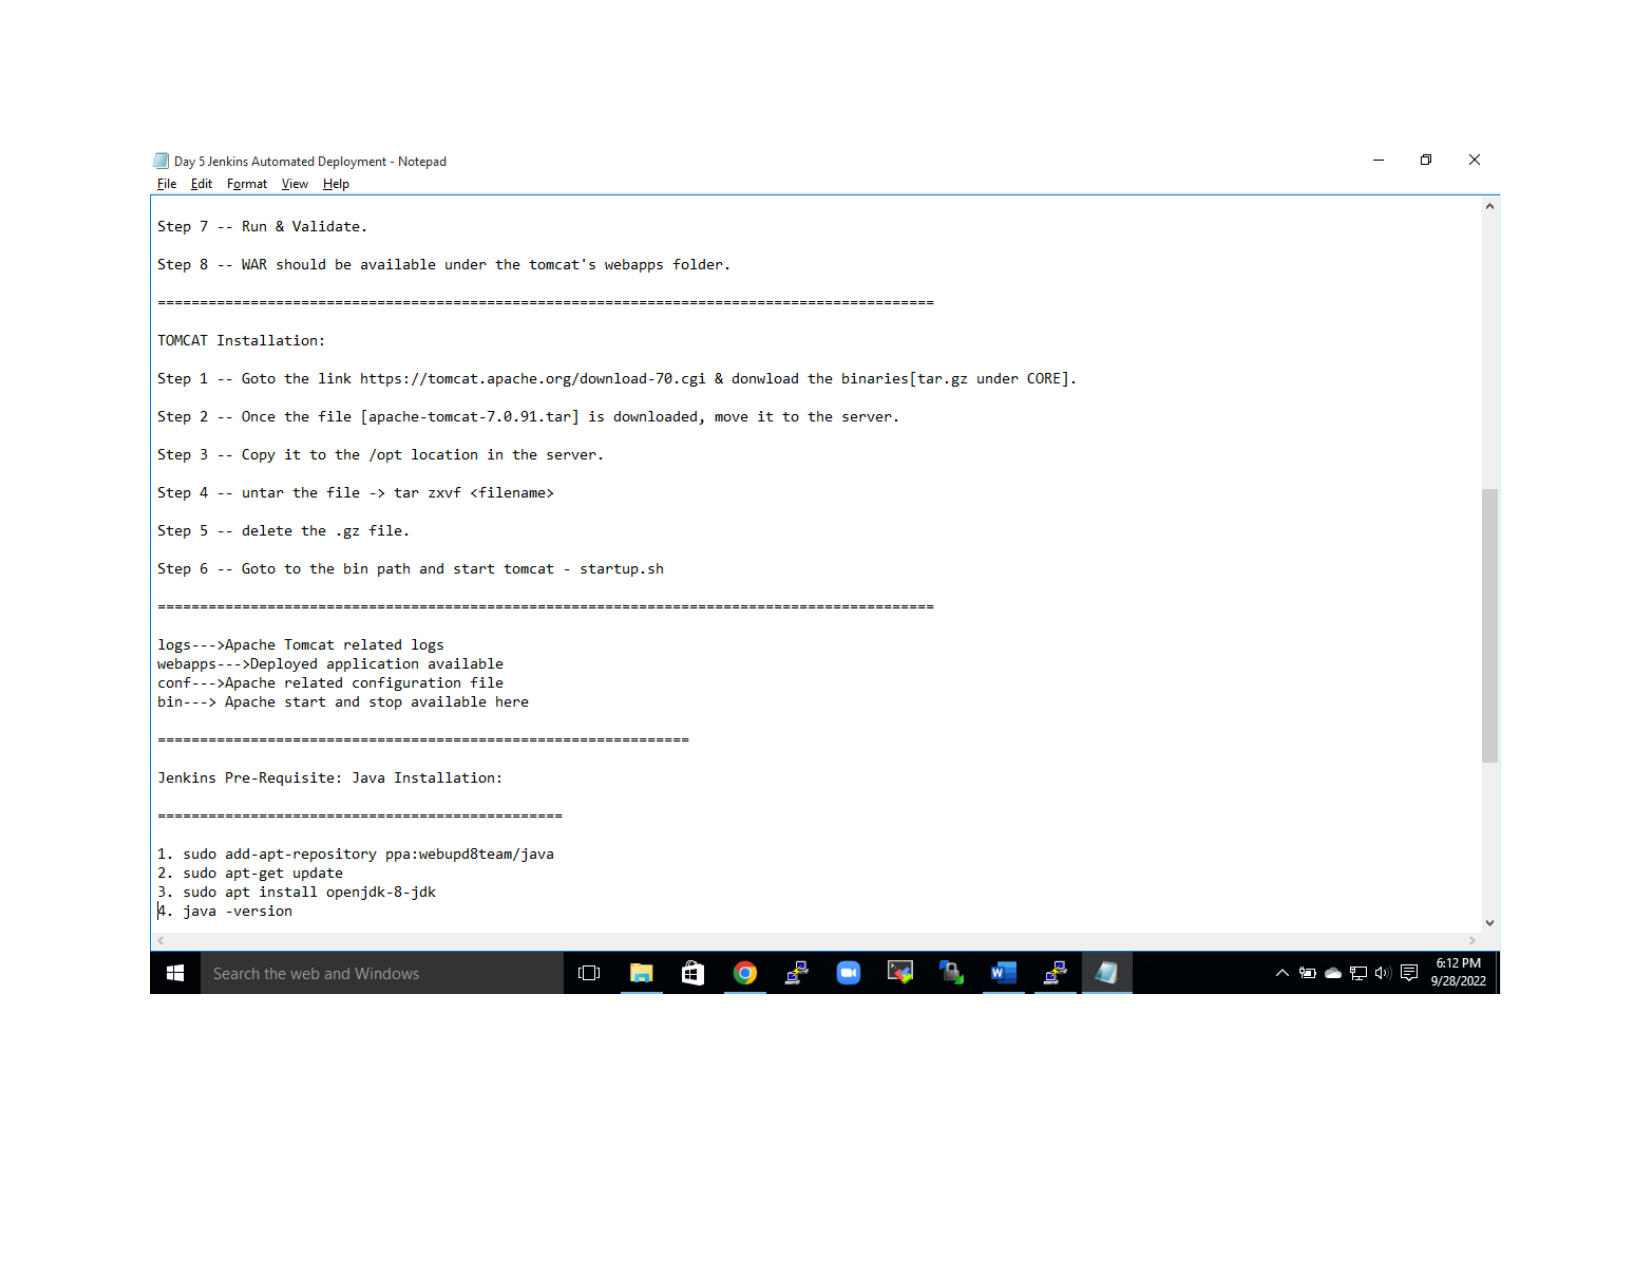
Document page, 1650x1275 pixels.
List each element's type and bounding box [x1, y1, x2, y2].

picture [150, 150, 1500, 994]
